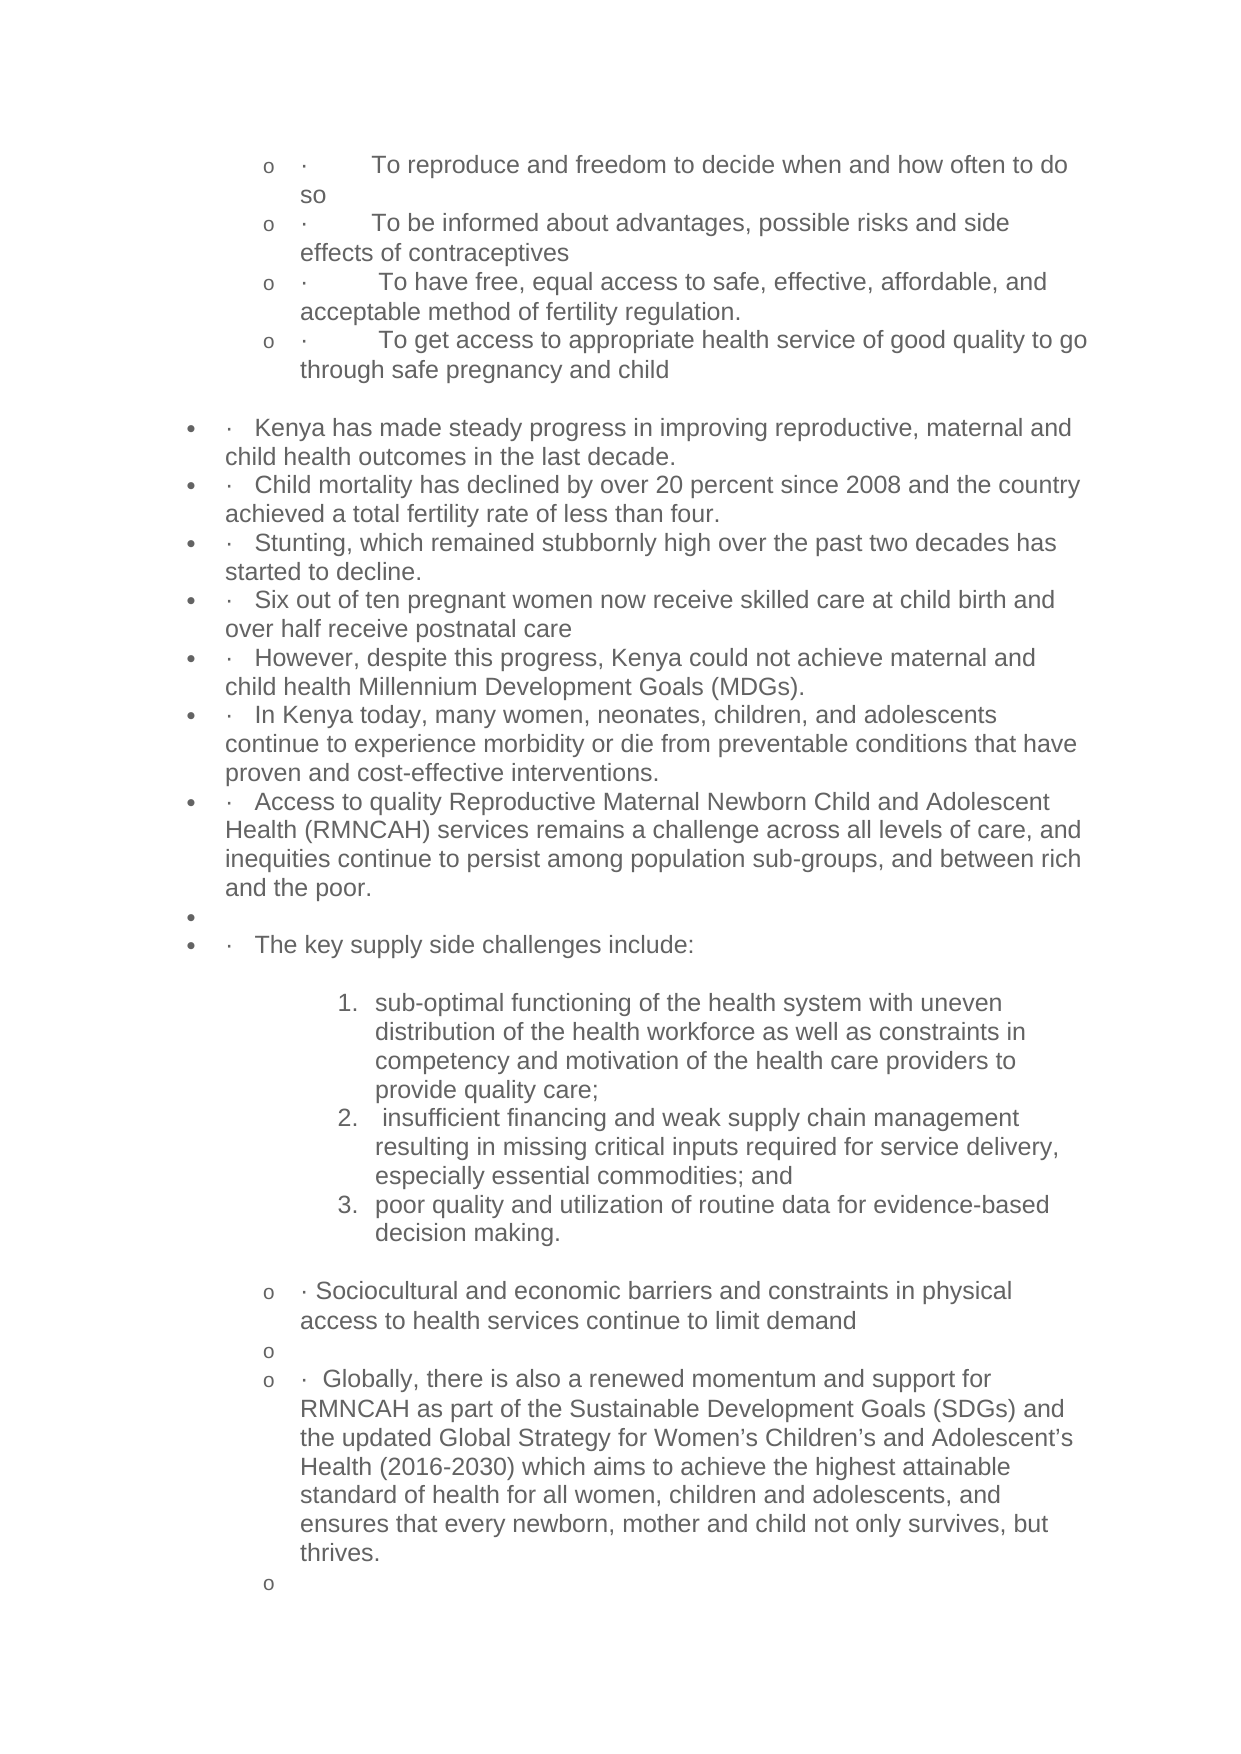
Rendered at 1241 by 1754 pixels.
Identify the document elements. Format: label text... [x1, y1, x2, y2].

list · In Kenya today, many women, neonates, children, and adolescents continue to experience morbidity or die from preventable conditions that have proven and cost-effective interventions. [187, 700, 1090, 787]
list · Child mortality has declined by over 20 percent since 2008 and the country achieved a total fertility rate of less than four. [187, 470, 1090, 528]
list · Stunting, which remained stubbornly high over the past two decades has started to decline. [187, 528, 1090, 585]
list · To be informed about advantages, possible risks and side effects of contraceptives [262, 208, 1090, 267]
list insufficient financing and weak supply chain management resulting in missing critical inputs required for service delivery, especially essential commodities; and [337, 1103, 1090, 1189]
list poor quality and utilization of routine data for evidence-based decision making. [337, 1189, 1090, 1247]
list · However, despite this progress, Kenya could not achieve maternal and child health Millennium Development Goals (MDGs). [187, 643, 1090, 700]
list · To reproduce and freedom to decide when and how often to do so [262, 150, 1090, 208]
list · Kenya has made steady progress in improving reproductive, maternal and child health outcomes in the last decade. [187, 413, 1090, 470]
list · The key supply side challenges include: [187, 930, 1090, 959]
list · Sociocultural and economic barriers and constraints in physical access to health services continue to limit demand [262, 1276, 1090, 1335]
list sub-optimal functioning of the health system with uneven distribution of the health workforce as well as constraints in competency and motivation of the health care providers to provide quality care; [337, 988, 1090, 1103]
list · Globally, there is also a renewed momentum and support for RMNCAH as part of the Sustainable Development Goals (SDGs) and the updated Global Strategy for Women’s Children’s and Adolescent’s Health (2016-2030) which aims to achieve the highest attainable standard of health for all women, children and adolescents, and ensures that every newborn, mother and child not only survives, but thrives. [262, 1364, 1090, 1567]
list · Access to quality Reproductive Maternal Newborn Child and Adolescent Health (RMNCAH) services remains a challenge across all levels of care, and inequities continue to persist among population sub-groups, and between rich and the poor. [187, 787, 1090, 902]
list · Six out of ten pregnant women now receive skilled care at child birth and over half receive postnatal care [187, 585, 1090, 643]
list · To get access to appropriate health service of good quality to go through safe pregnancy and child [262, 325, 1090, 384]
list · To have free, equal access to safe, effective, affordable, and acceptable method of fertility regulation. [262, 267, 1090, 325]
